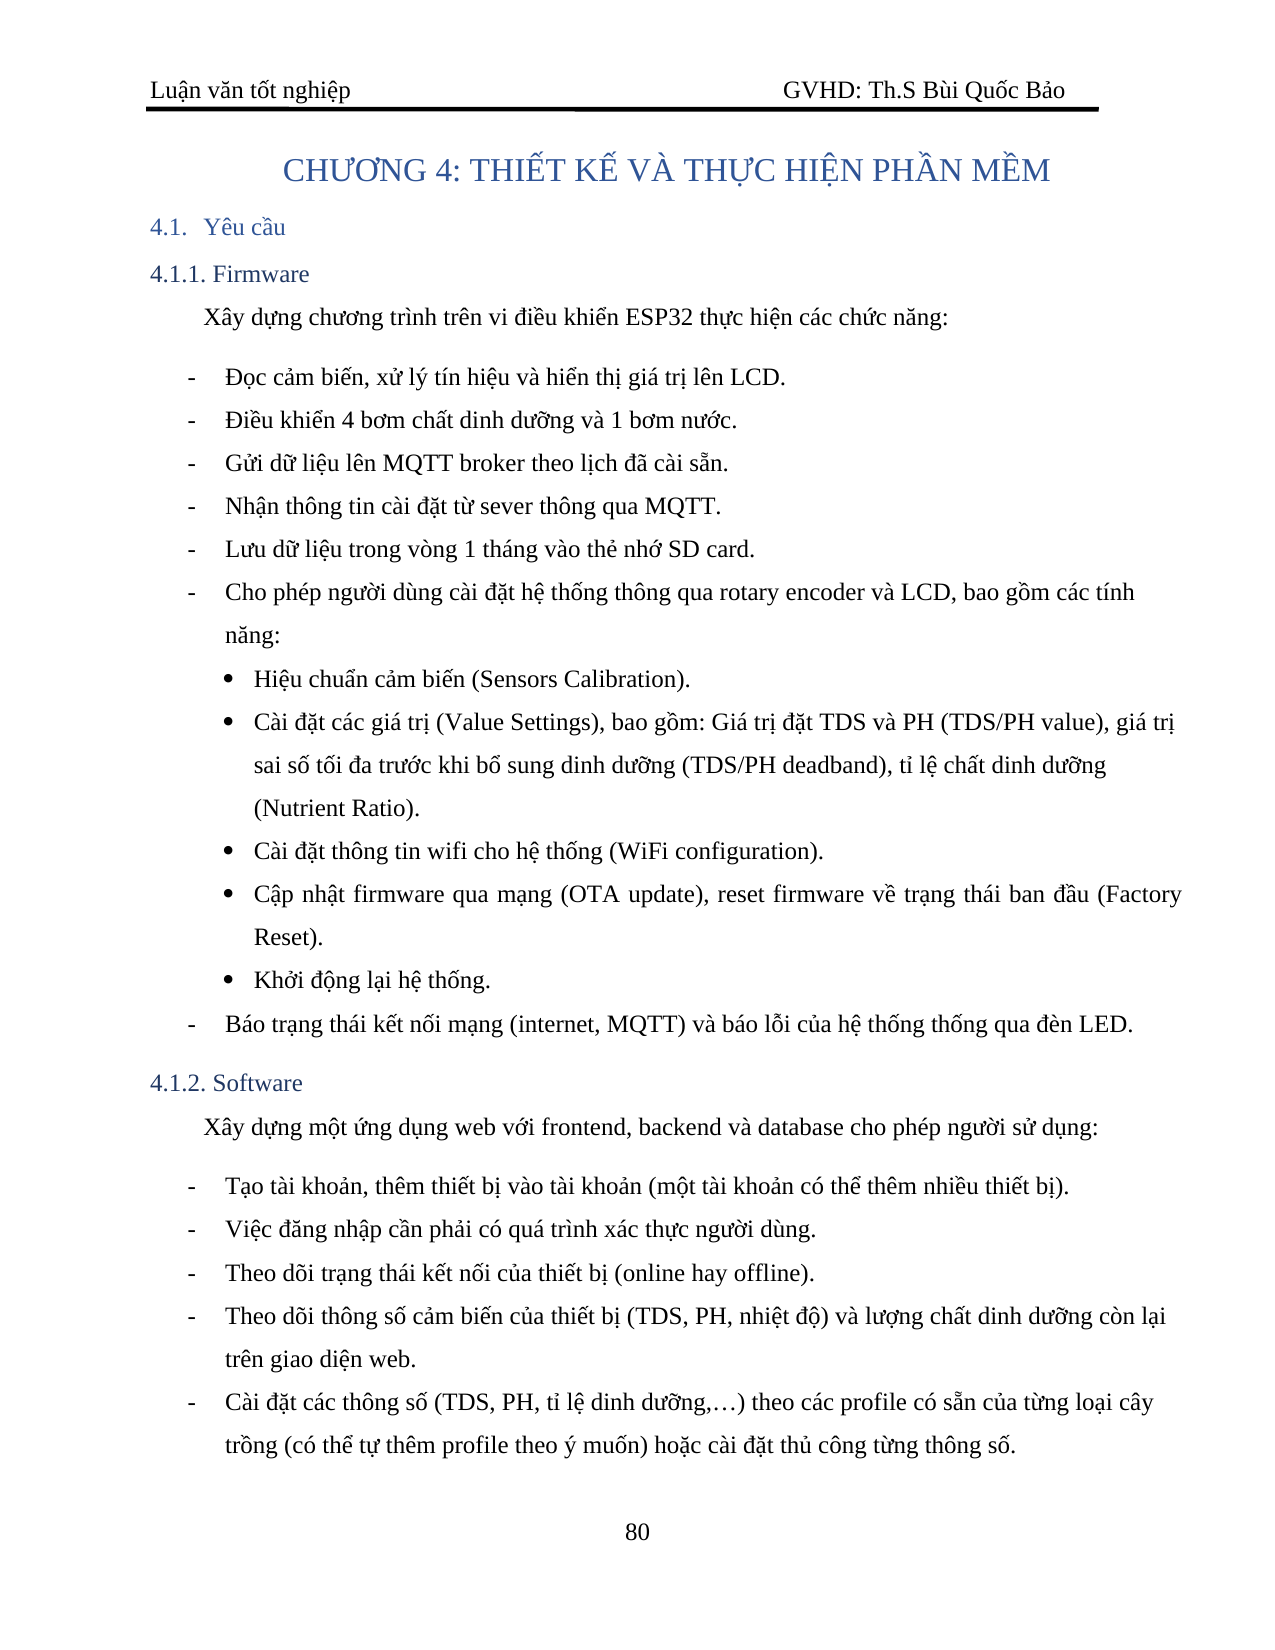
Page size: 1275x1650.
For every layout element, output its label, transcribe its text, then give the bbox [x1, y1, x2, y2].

list Cho phép người dùng cài đặt hệ thống thông qua rotary encoder và LCD, bao gồm các tính năng: [187, 577, 1184, 649]
list Cập nhật firmware qua mạng (OTA update), reset firmware về trạng thái ban đầu (Factory Reset). [224, 879, 1184, 951]
list Khởi động lại hệ thống. [224, 966, 1184, 994]
list Gửi dữ liệu lên MQTT broker theo lịch đã cài sẵn. [187, 448, 1184, 477]
list Theo dõi thông số cảm biến của thiết bị (TDS, PH, nhiệt độ) và lượng chất dinh dưỡng còn lại trên giao diện web. [187, 1301, 1184, 1373]
list Nhận thông tin cài đặt từ sever thông qua MQTT. [187, 491, 1184, 520]
subtitle 4.1.1. Firmware [150, 259, 1184, 288]
list Cài đặt các giá trị (Value Settings), bao gồm: Giá trị đặt TDS và PH (TDS/PH value), giá trị sai số tối đa trước khi bổ sung dinh dưỡng (TDS/PH deadband), tỉ lệ chất dinh dưỡng (Nutrient Ratio). [224, 707, 1184, 822]
list Đọc cảm biến, xử lý tín hiệu và hiển thị giá trị lên LCD. [187, 362, 1184, 391]
subtitle 4.1. Yêu cầu [150, 212, 1184, 240]
list Cài đặt thông tin wifi cho hệ thống (WiFi configuration). [224, 836, 1184, 865]
list Điều khiển 4 bơm chất dinh dưỡng và 1 bơm nước. [187, 405, 1184, 434]
list Báo trạng thái kết nối mạng (internet, MQTT) và báo lỗi của hệ thống thống qua đèn LED. [187, 1009, 1184, 1037]
subtitle 4.1.2. Software [150, 1068, 1184, 1097]
list Cài đặt các thông số (TDS, PH, tỉ lệ dinh dưỡng,…) theo các profile có sẵn của từng loại cây trồng (có thể tự thêm profile theo ý muốn) hoặc cài đặt thủ công từng thông số. [187, 1387, 1184, 1459]
list Hiệu chuẩn cảm biến (Sensors Calibration). [224, 664, 1184, 692]
list Lưu dữ liệu trong vòng 1 tháng vào thẻ nhớ SD card. [187, 534, 1184, 563]
text Xây dựng chương trình trên vi điều khiển ESP32 thực hiện các chức năng: [150, 302, 1184, 331]
subtitle CHƯƠNG 4: THIẾT KẾ VÀ THỰC HIỆN PHẦN MỀM [150, 150, 1184, 188]
list Theo dõi trạng thái kết nối của thiết bị (online hay offline). [187, 1258, 1184, 1286]
text Xây dựng một ứng dụng web với frontend, backend và database cho phép người sử dụng: [150, 1112, 1184, 1140]
list Việc đăng nhập cần phải có quá trình xác thực người dùng. [187, 1214, 1184, 1243]
list Tạo tài khoản, thêm thiết bị vào tài khoản (một tài khoản có thể thêm nhiều thiết bị). [187, 1171, 1184, 1200]
